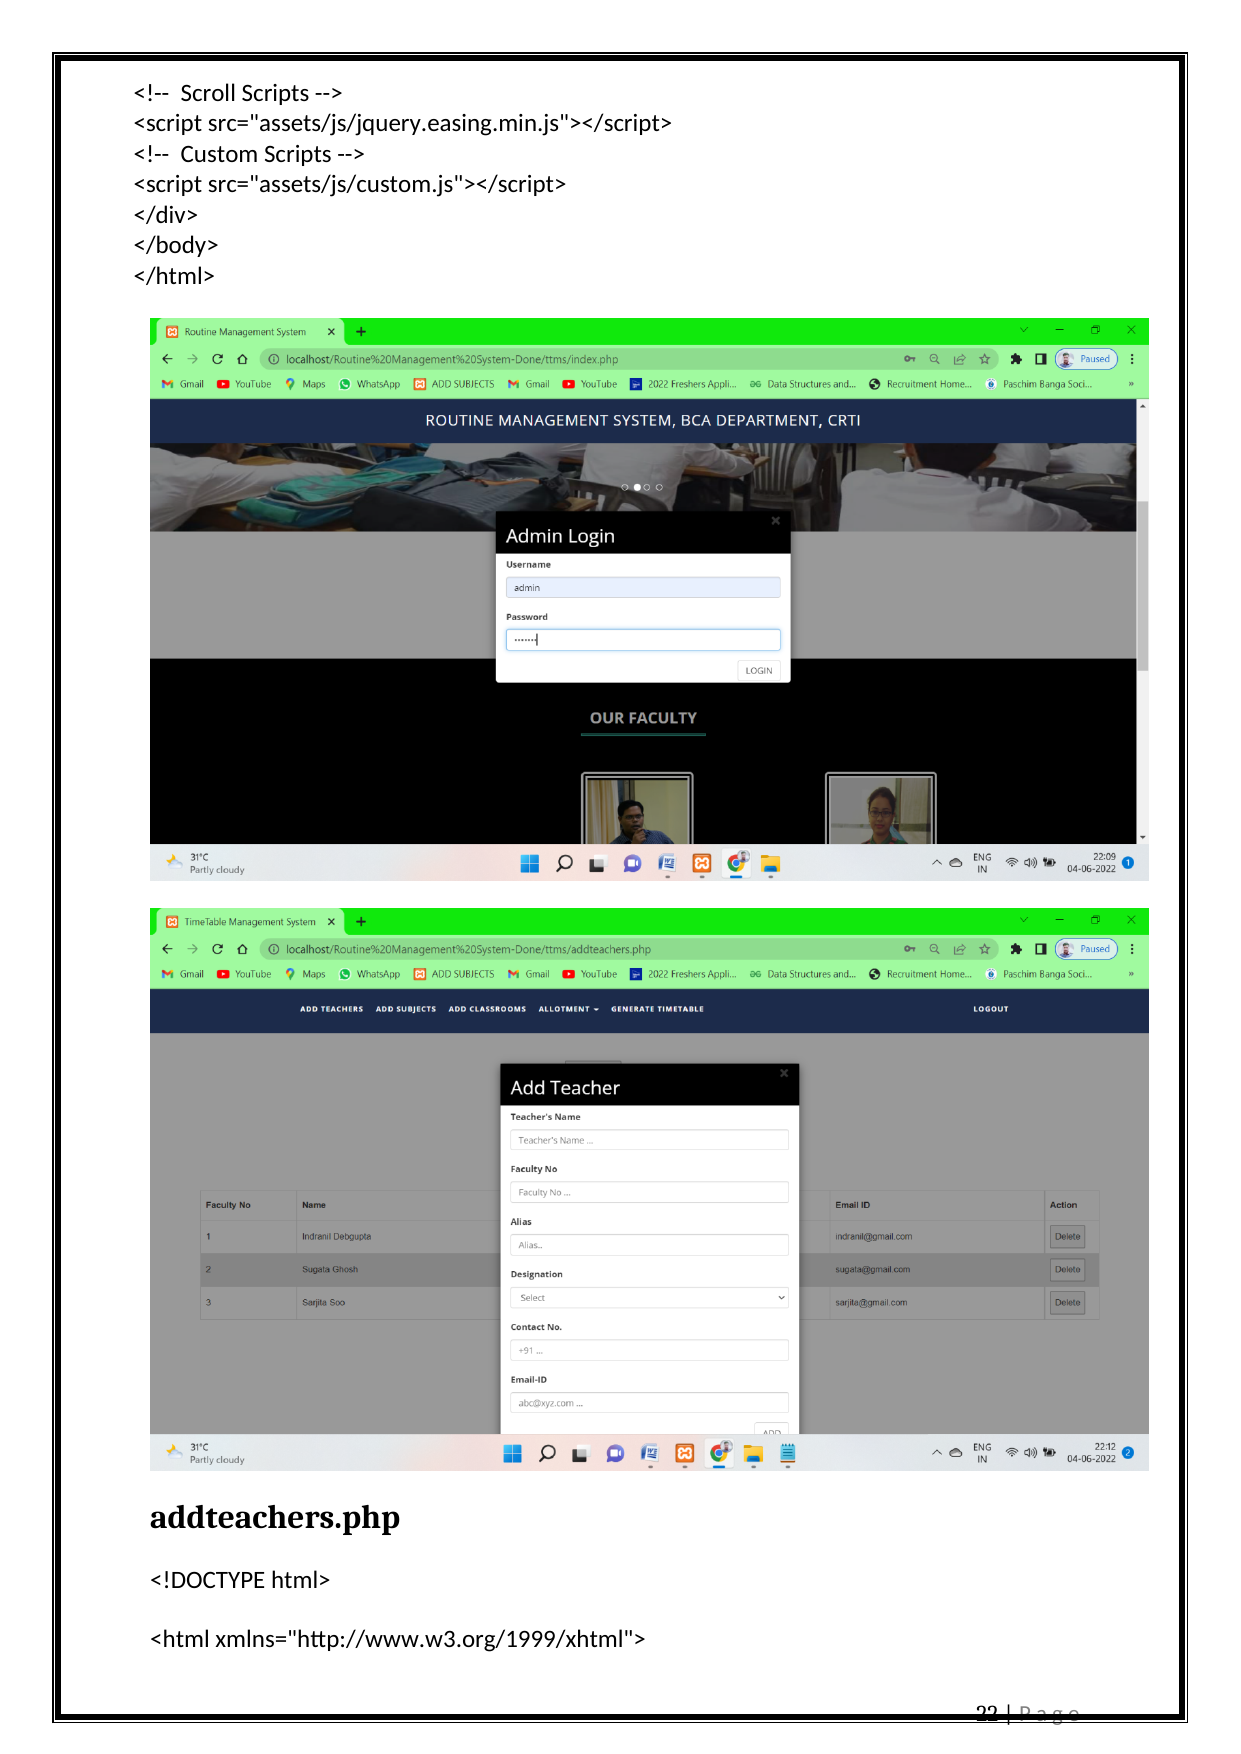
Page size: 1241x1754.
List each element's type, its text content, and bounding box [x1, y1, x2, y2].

text </div> [133, 199, 1132, 230]
picture [150, 908, 1149, 1471]
text </body> [133, 230, 1132, 260]
picture [150, 318, 1149, 881]
text </html> [133, 260, 1132, 291]
text <script src="assets/js/custom.js"></script> [133, 169, 1132, 199]
text <!-- Custom Scripts --> [133, 138, 1132, 169]
text <!-- Scroll Scripts --> [133, 77, 1132, 108]
text <!DOCTYPE html> [150, 1564, 1132, 1595]
text <html xmlns="http://www.w3.org/1999/xhtml"> [150, 1623, 1132, 1653]
text addteachers.php [150, 1498, 1132, 1537]
text <script src="assets/js/jquery.easing.min.js"></script> [133, 108, 1132, 138]
